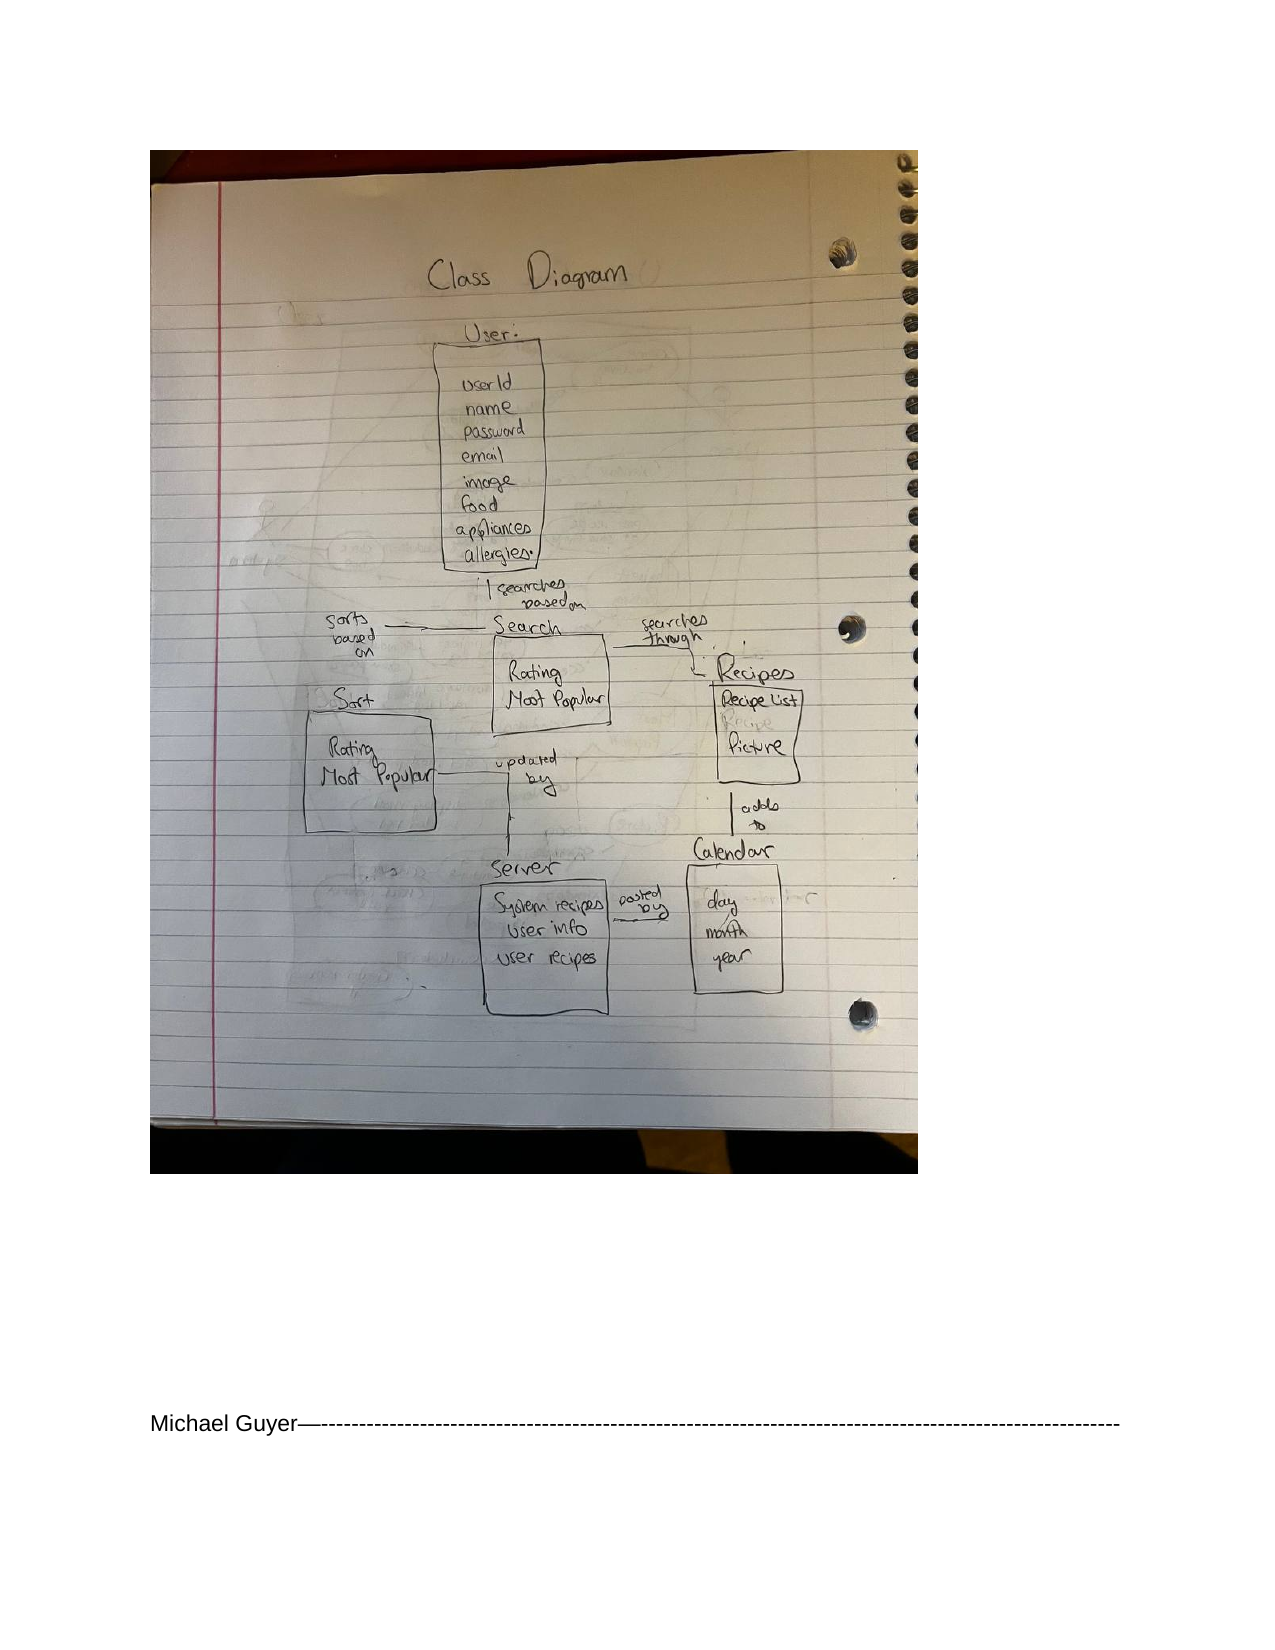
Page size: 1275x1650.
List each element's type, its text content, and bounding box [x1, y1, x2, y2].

text Michael Guyer—--------------------------------------------------------------------------------------------------------- [150, 1410, 1125, 1437]
picture [150, 150, 918, 1174]
